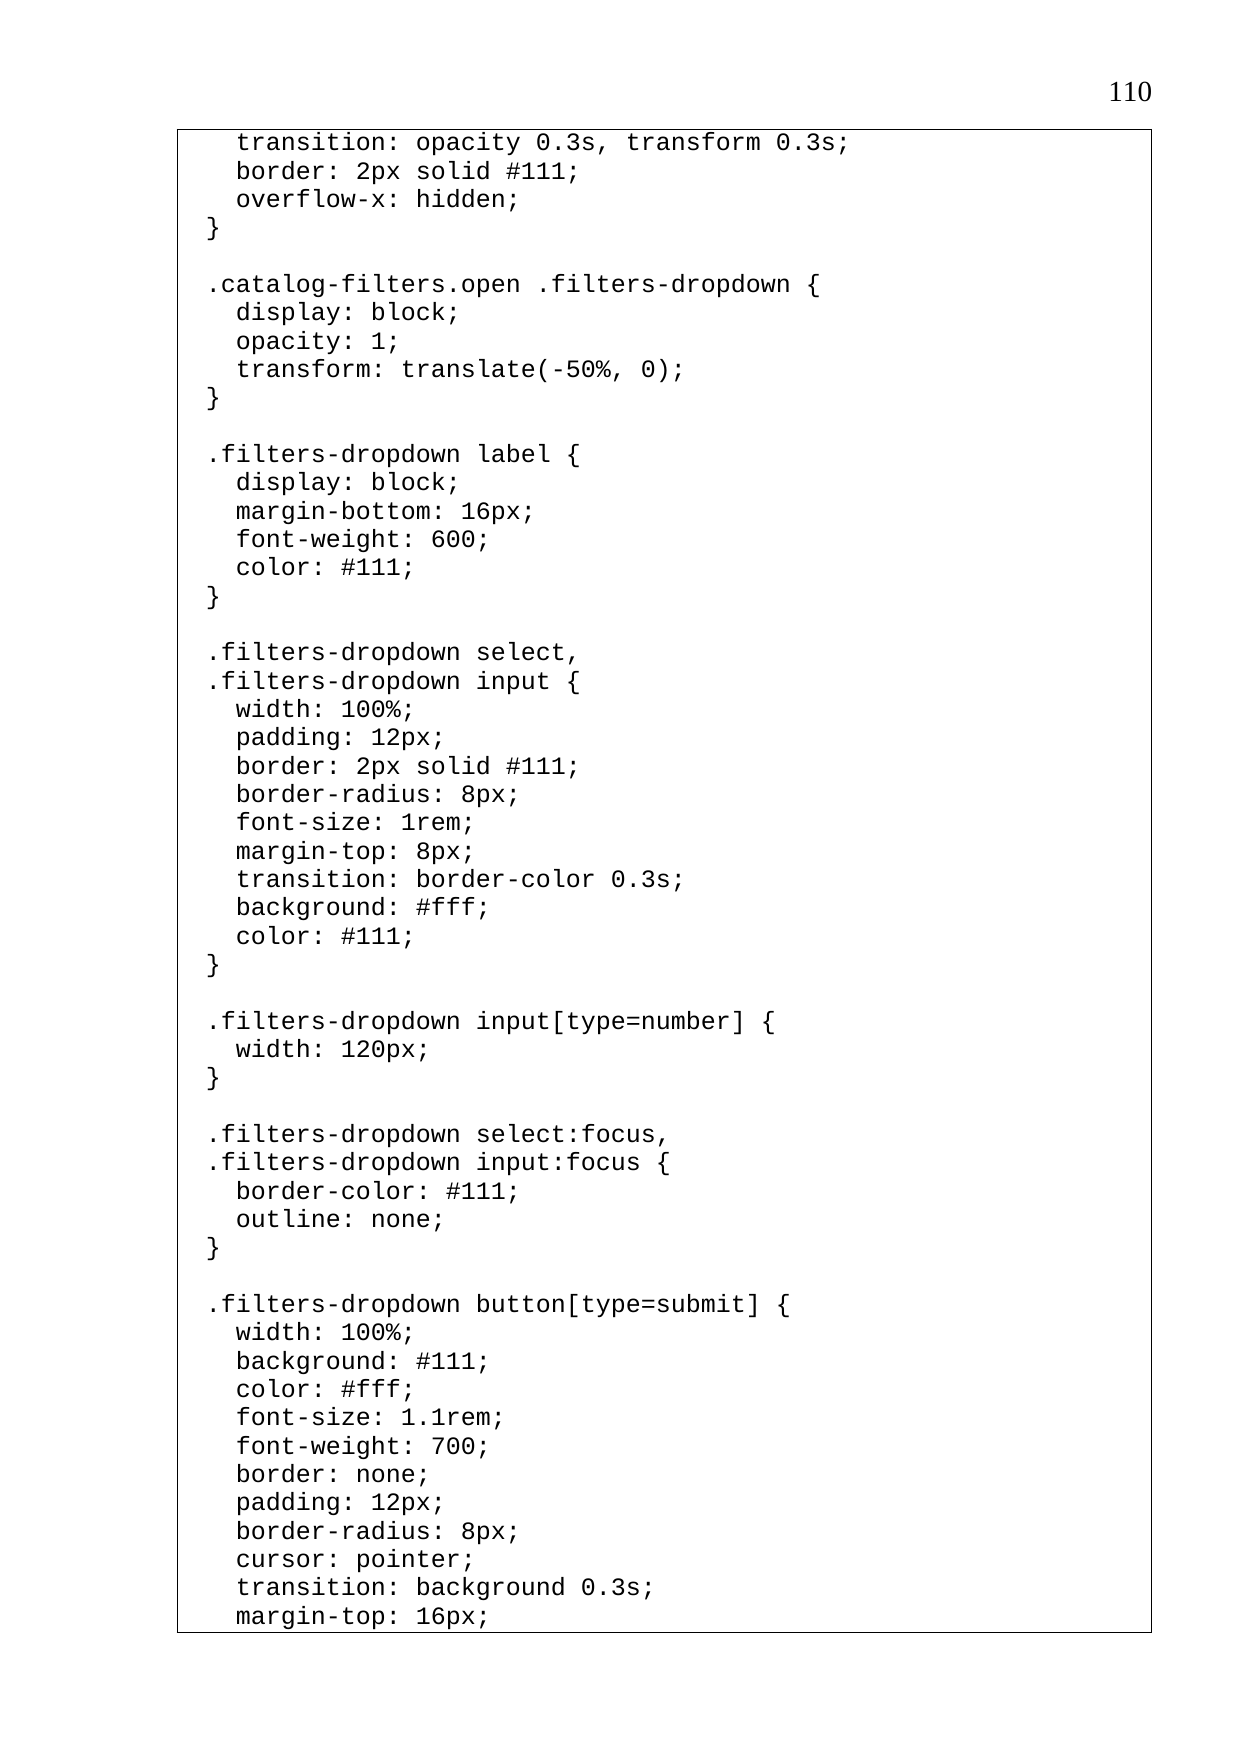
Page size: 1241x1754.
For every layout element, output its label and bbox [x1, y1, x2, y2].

table_header [178, 130, 1151, 1632]
